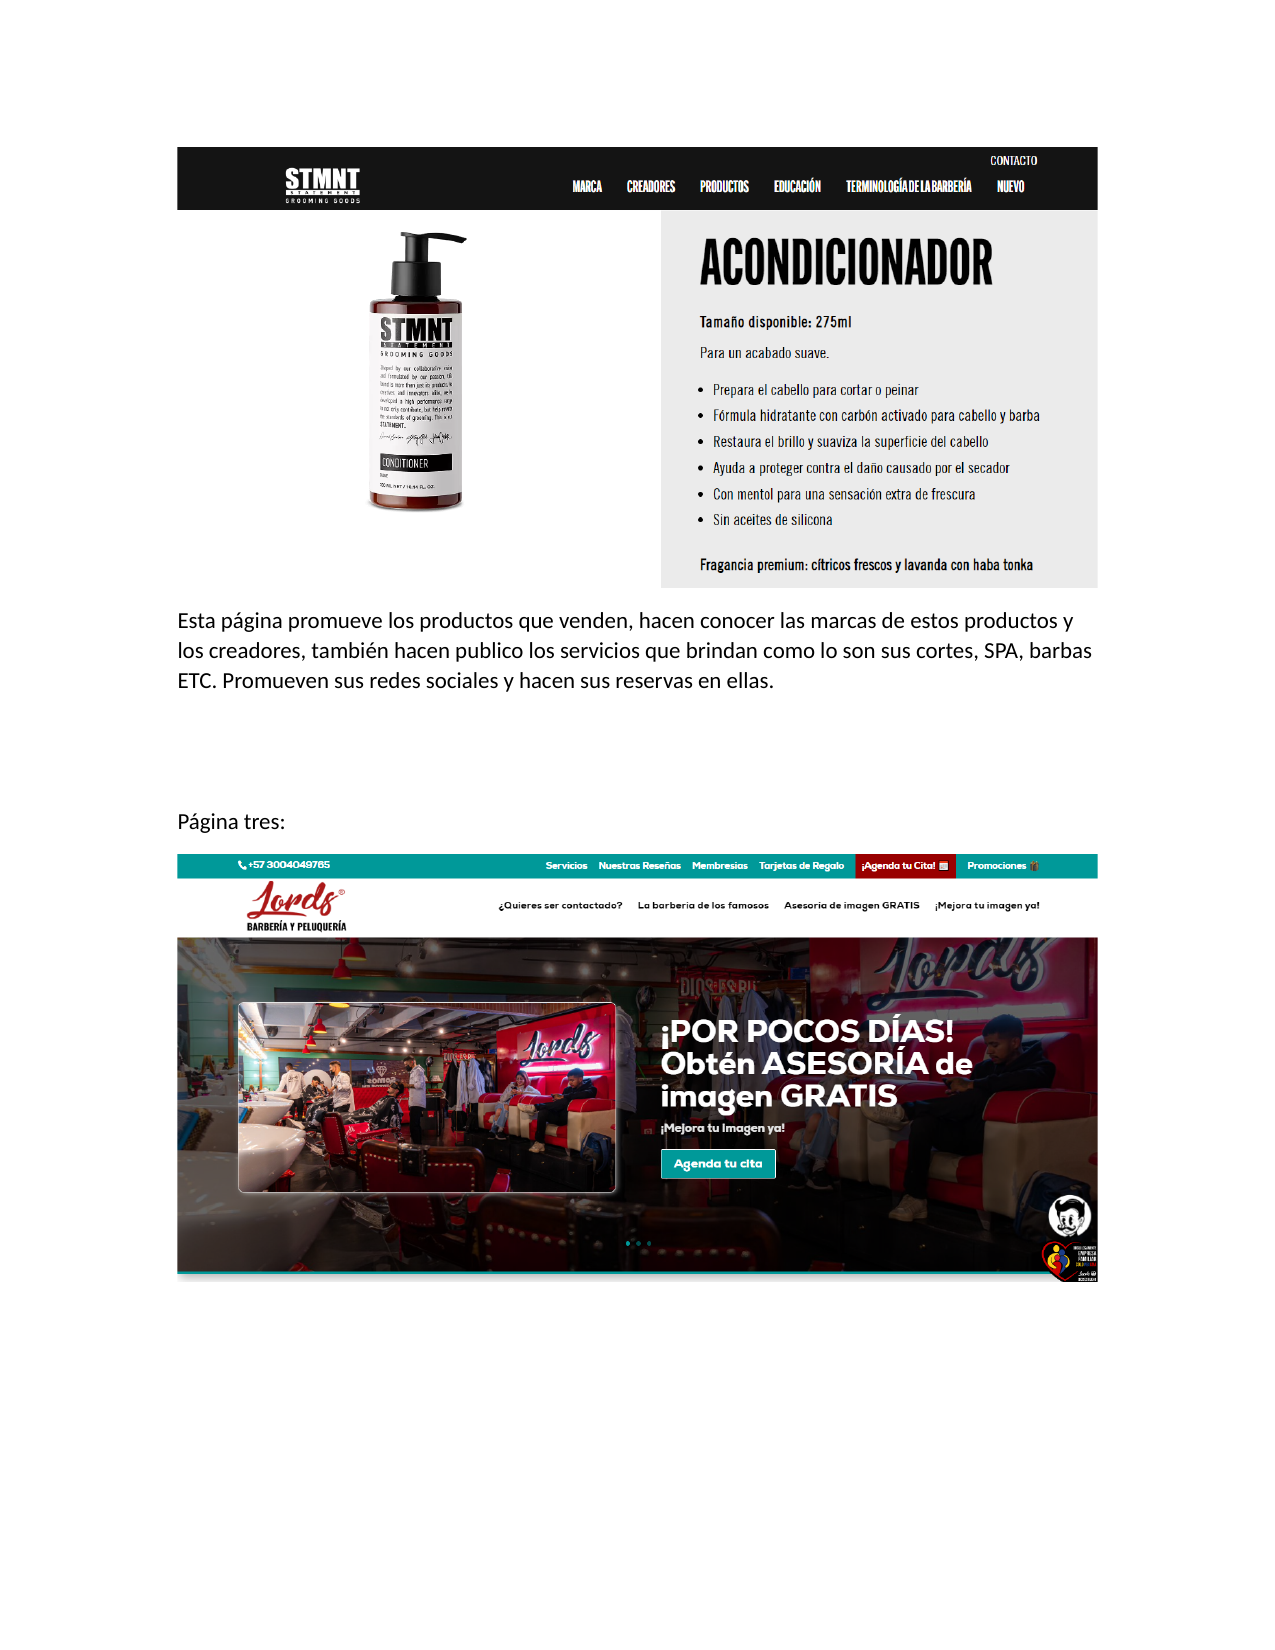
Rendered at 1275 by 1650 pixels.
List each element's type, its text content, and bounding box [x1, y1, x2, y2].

text Esta página promueve los productos que venden, hacen conocer las marcas de estos productos y los creadores, también hacen publico los servicios que brindan como lo son sus cortes, SPA, barbas ETC. Promueven sus redes sociales y hacen sus reservas en ellas. [177, 606, 1098, 695]
text Página tres: [177, 807, 1098, 835]
picture [177, 854, 1098, 1282]
picture [177, 147, 1098, 588]
